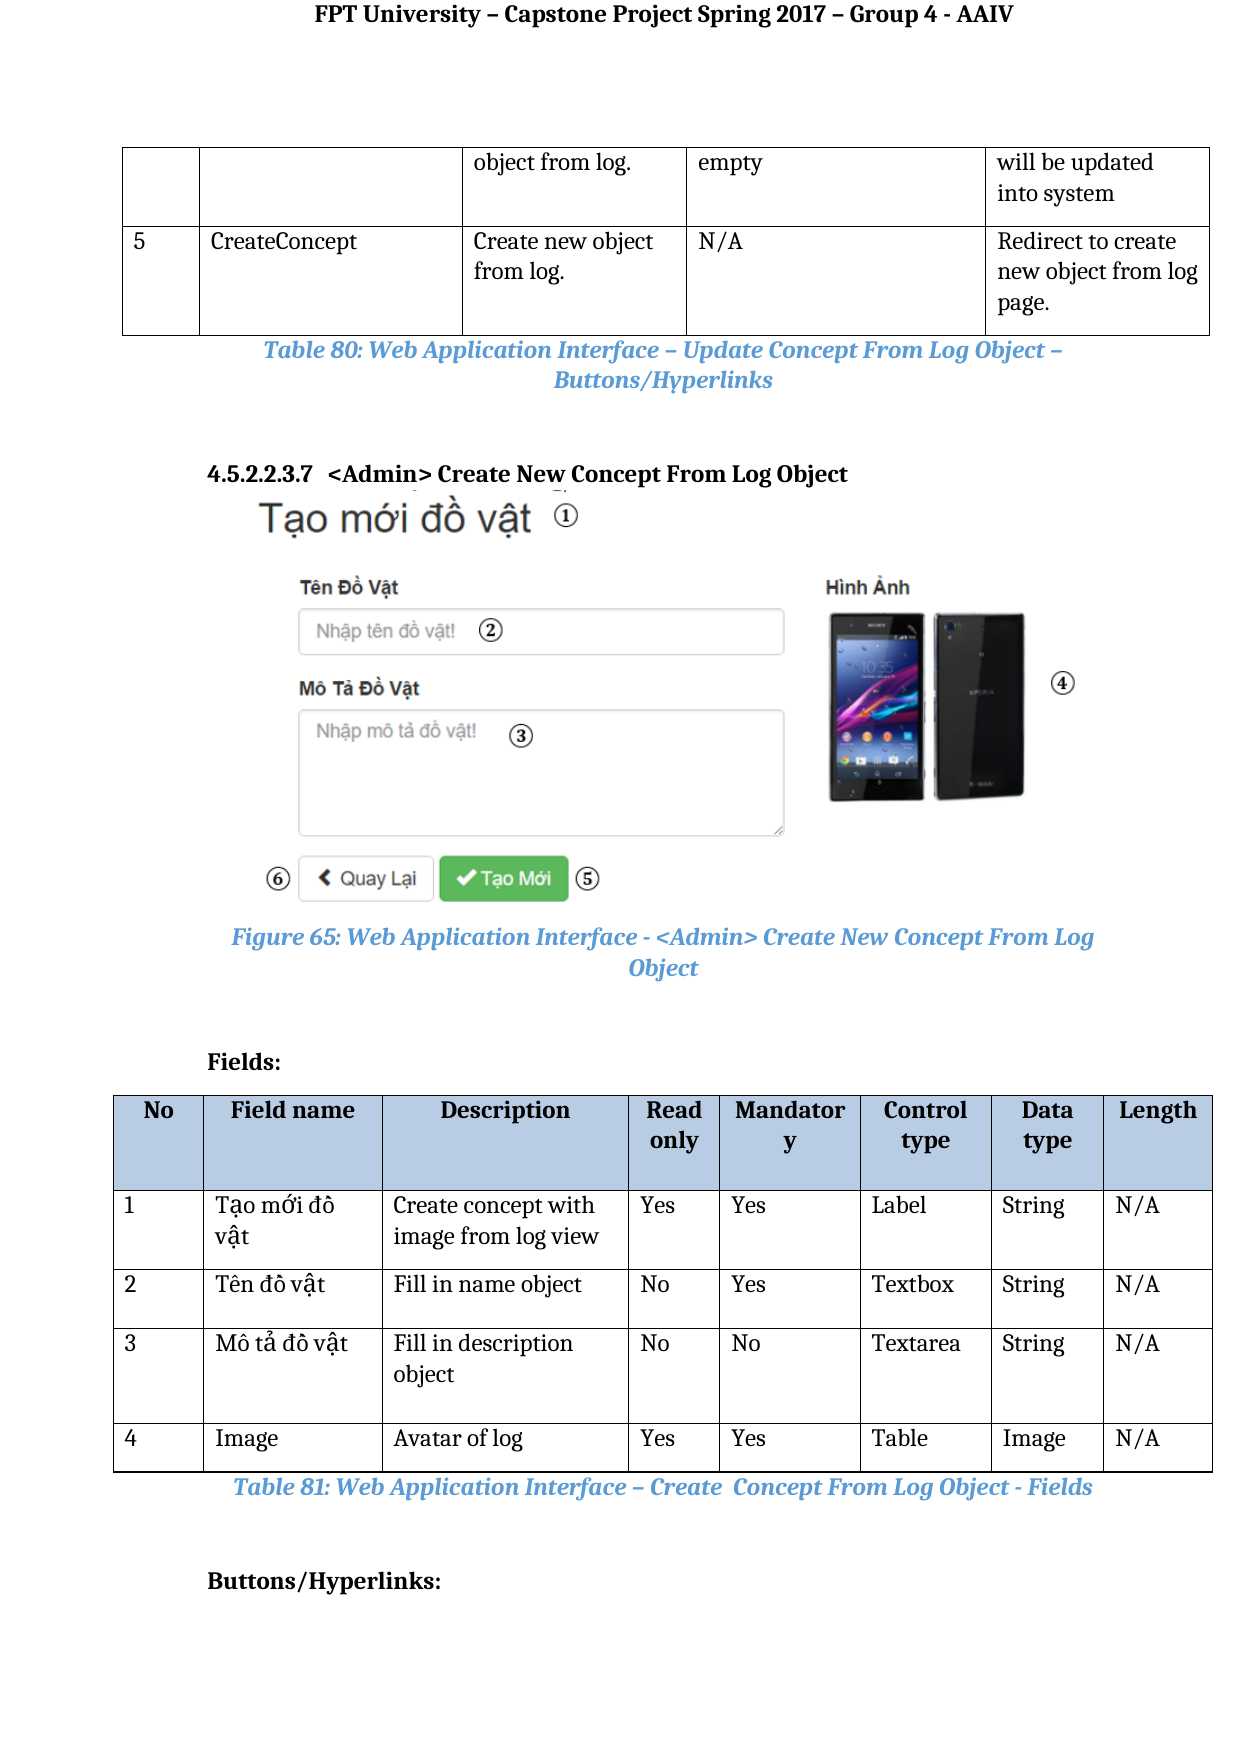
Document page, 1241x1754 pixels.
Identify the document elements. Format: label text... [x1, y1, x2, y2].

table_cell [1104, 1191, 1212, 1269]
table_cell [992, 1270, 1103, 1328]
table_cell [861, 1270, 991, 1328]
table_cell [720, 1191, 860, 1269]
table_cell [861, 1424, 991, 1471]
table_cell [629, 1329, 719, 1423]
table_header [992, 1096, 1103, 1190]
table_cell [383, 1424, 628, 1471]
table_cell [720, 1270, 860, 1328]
picture [207, 490, 1122, 922]
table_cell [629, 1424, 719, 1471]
text Fields: [207, 1048, 1122, 1077]
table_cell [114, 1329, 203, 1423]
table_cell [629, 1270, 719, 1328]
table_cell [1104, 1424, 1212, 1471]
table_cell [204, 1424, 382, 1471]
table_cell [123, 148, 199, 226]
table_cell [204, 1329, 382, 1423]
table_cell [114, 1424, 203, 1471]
text Table 81: Web Application Interface – Create Concept From Log Object - Fields [207, 1473, 1122, 1501]
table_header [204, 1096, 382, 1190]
text Table 80: Web Application Interface – Update Concept From Log Object – Buttons/Hyperlinks [207, 336, 1122, 395]
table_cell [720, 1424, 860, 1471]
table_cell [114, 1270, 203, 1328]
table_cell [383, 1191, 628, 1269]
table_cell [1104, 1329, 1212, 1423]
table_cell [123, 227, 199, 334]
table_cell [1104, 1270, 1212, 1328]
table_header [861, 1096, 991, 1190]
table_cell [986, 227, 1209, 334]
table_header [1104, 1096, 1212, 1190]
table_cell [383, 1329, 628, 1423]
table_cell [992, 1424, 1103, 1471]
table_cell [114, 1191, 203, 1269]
subtitle <Admin> Create New Concept From Log Object [207, 460, 1122, 489]
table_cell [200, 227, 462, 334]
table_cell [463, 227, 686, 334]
text Buttons/Hyperlinks: [207, 1567, 1122, 1595]
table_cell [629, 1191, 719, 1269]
text Figure 65: Web Application Interface - <Admin> Create New Concept From Log Object [207, 922, 1122, 982]
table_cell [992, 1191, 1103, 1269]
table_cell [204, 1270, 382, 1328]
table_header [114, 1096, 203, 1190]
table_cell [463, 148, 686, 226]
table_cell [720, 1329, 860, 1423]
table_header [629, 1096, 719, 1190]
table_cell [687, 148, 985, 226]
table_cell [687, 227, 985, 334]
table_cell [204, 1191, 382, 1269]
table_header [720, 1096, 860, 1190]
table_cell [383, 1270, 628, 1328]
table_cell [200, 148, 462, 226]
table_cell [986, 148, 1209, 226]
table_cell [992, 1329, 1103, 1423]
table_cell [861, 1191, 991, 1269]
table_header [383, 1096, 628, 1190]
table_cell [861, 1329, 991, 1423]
